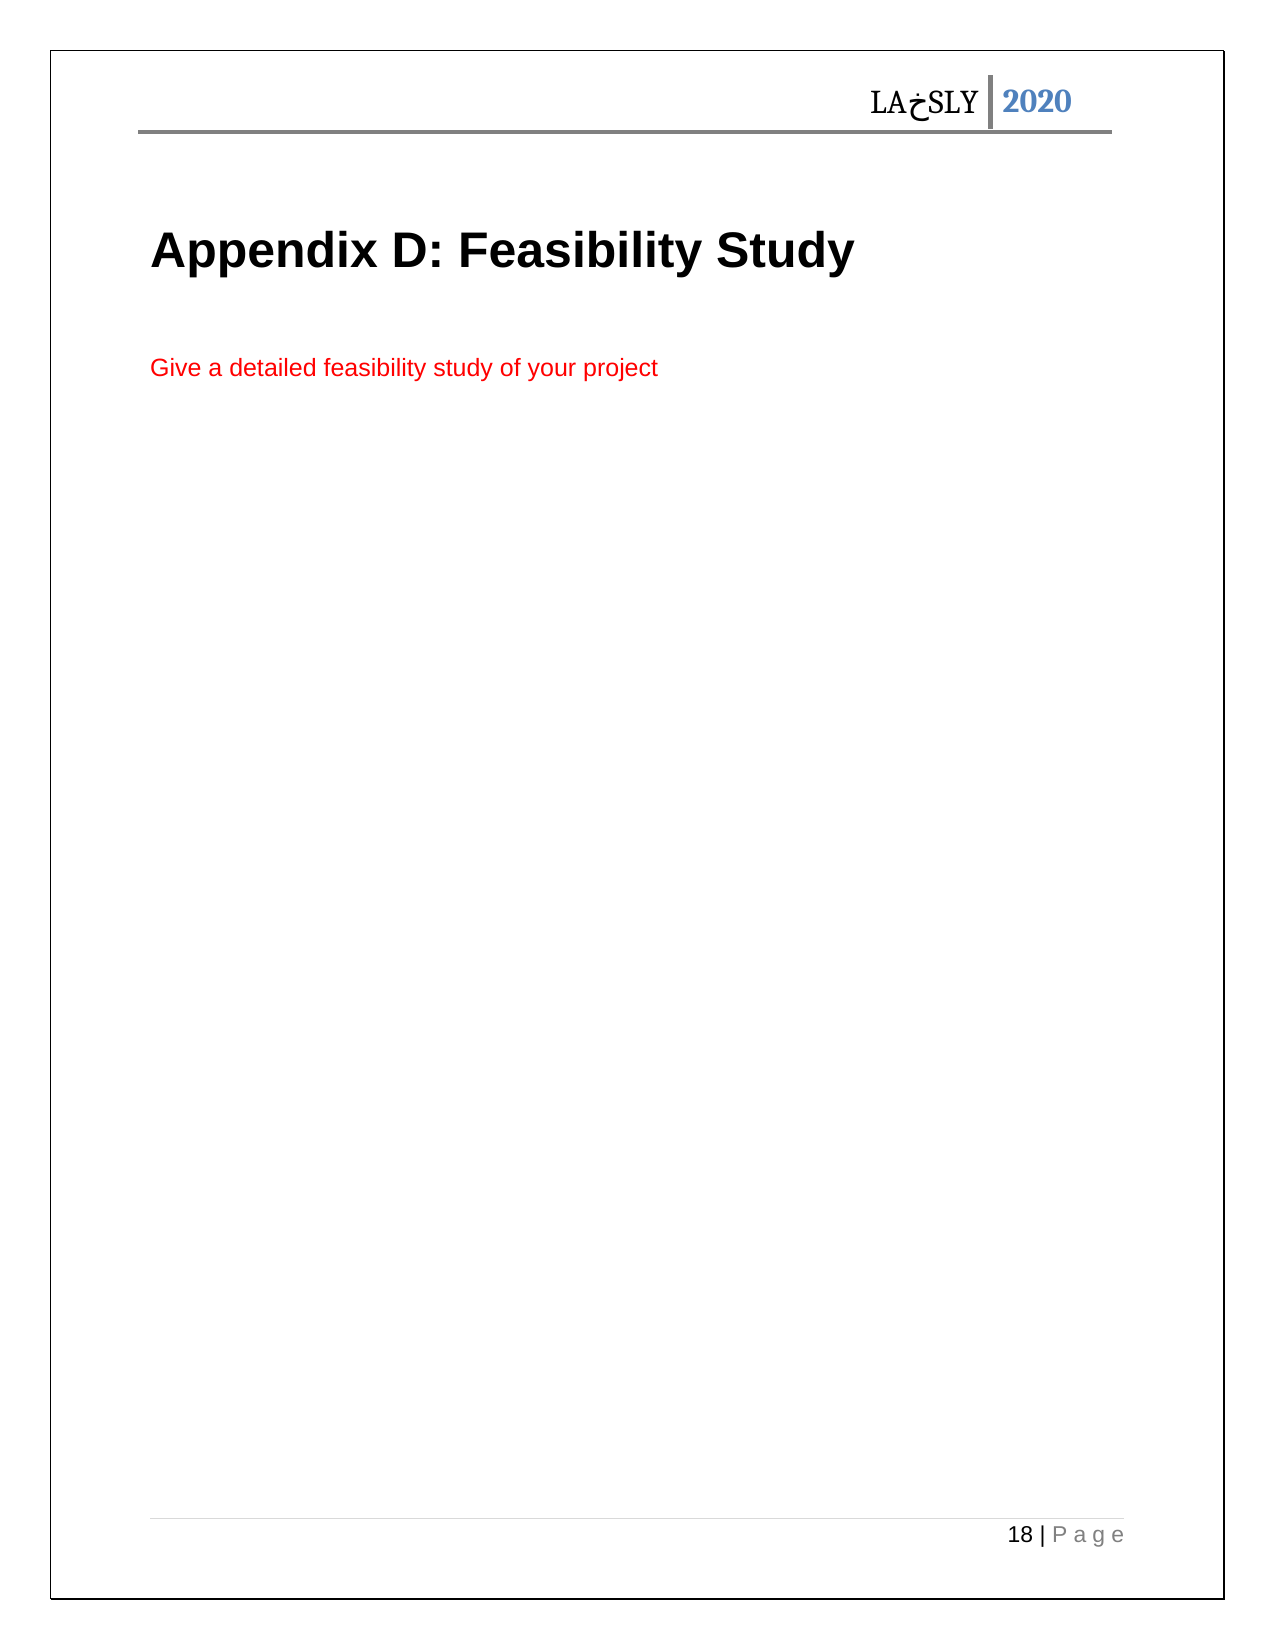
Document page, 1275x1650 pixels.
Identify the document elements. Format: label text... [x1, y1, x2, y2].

text Give a detailed feasibility study of your project [150, 353, 1124, 382]
text Appendix D: Feasibility Study [150, 221, 1124, 278]
